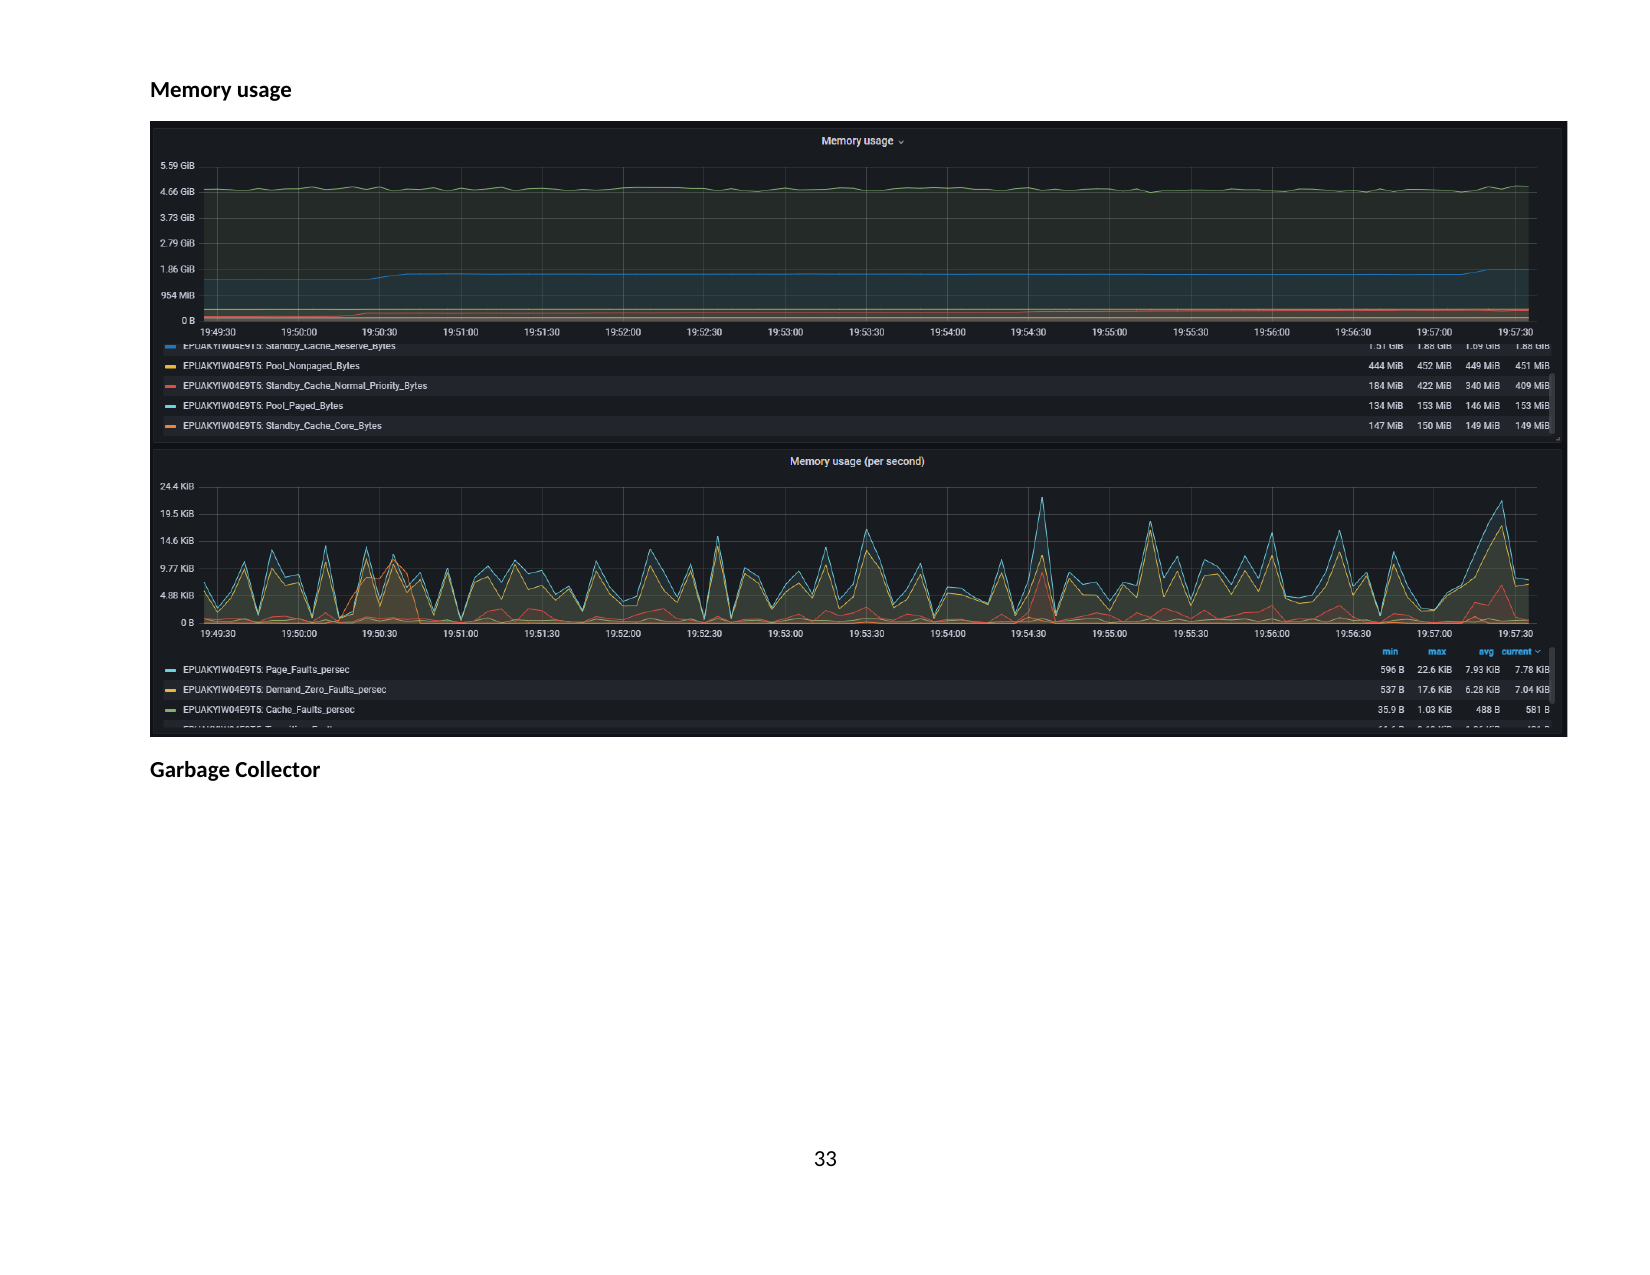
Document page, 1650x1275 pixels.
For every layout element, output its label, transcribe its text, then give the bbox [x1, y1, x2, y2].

picture [150, 121, 1568, 737]
text Memory usage [150, 75, 1575, 103]
text Garbage Collector [150, 756, 1575, 784]
